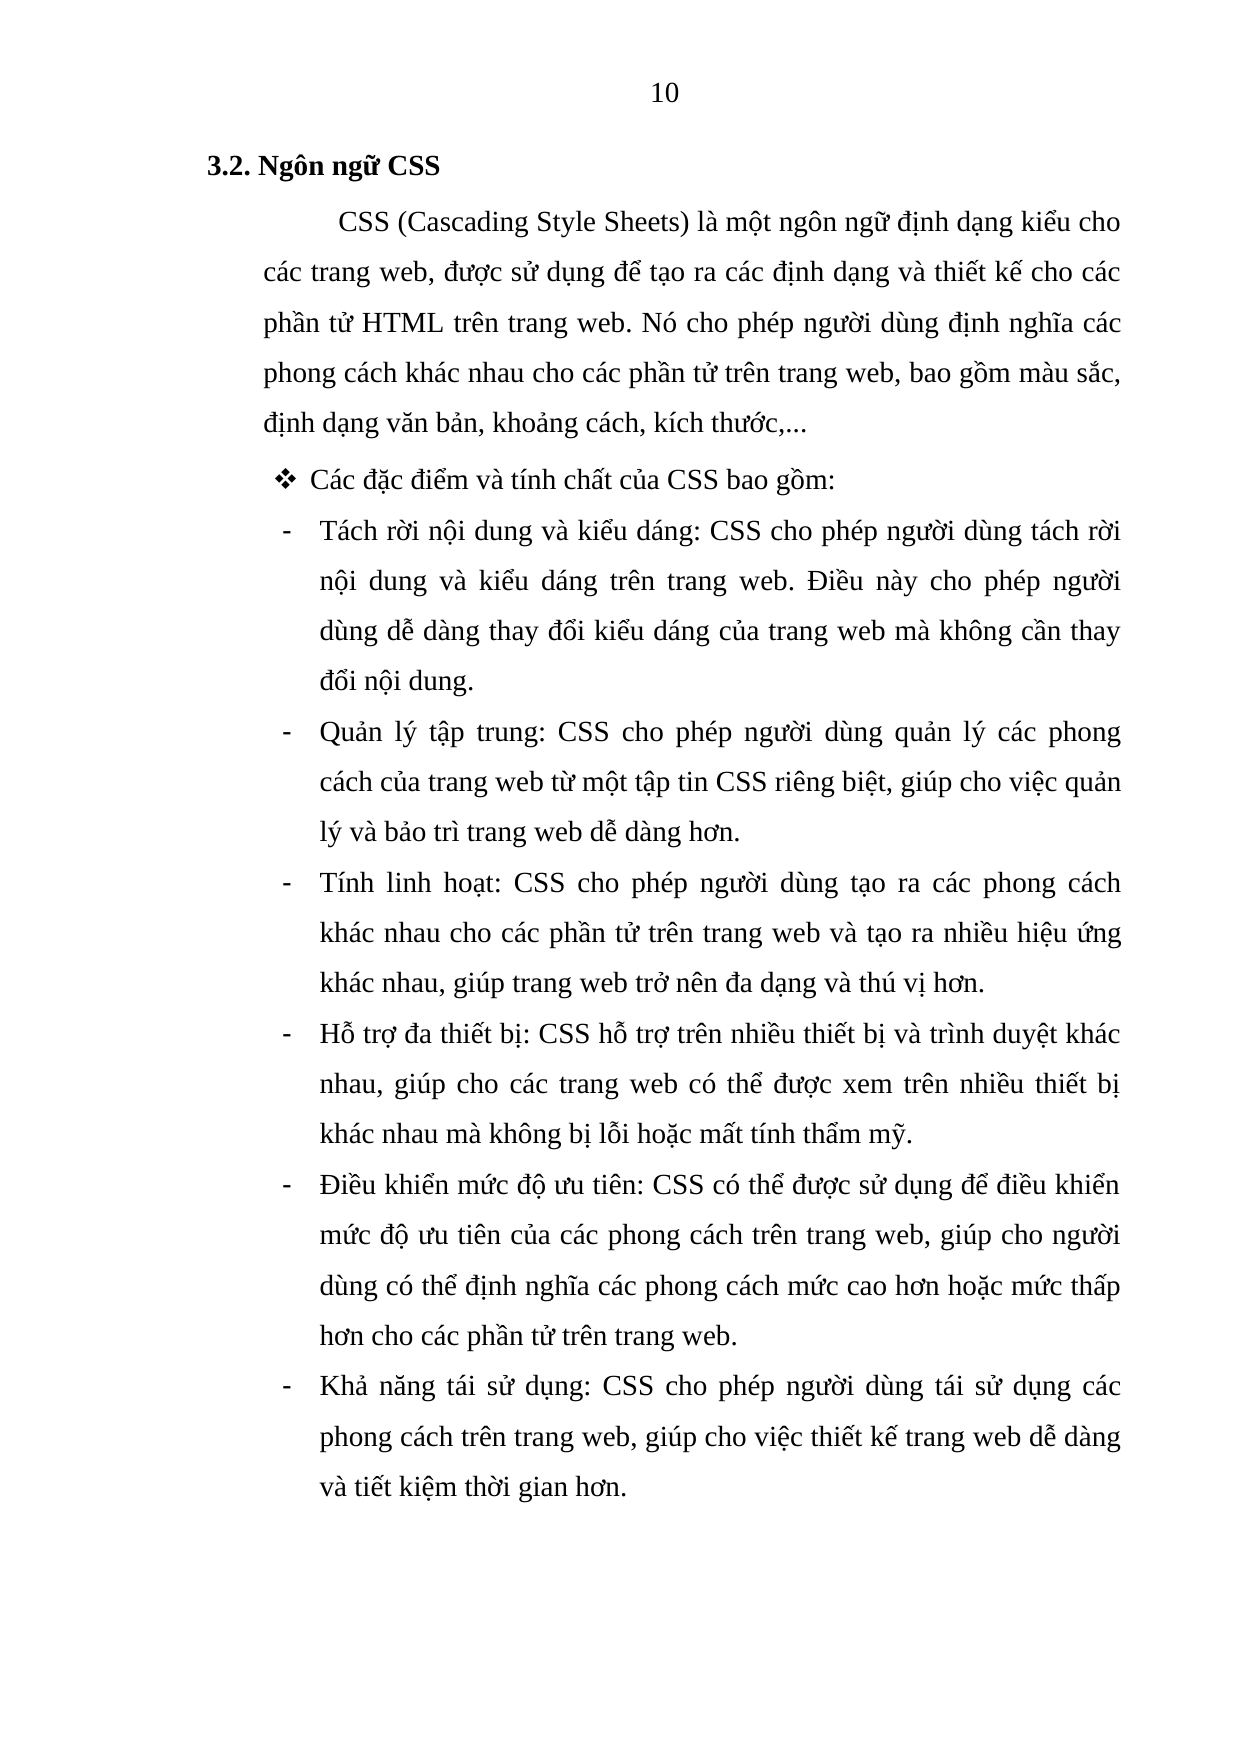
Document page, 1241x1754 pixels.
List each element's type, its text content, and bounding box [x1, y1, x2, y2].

list Quản lý tập trung: CSS cho phép người dùng quản lý các phong cách của trang web từ một tập tin CSS riêng biệt, giúp cho việc quản lý và bảo trì trang web dễ dàng hơn. [282, 714, 1122, 848]
list Điều khiển mức độ ưu tiên: CSS có thể được sử dụng để điều khiển mức độ ưu tiên của các phong cách trên trang web, giúp cho người dùng có thể định nghĩa các phong cách mức cao hơn hoặc mức thấp hơn cho các phần tử trên trang web. [282, 1167, 1122, 1352]
subtitle 3.2. Ngôn ngữ CSS [207, 148, 1122, 181]
text CSS (Cascading Style Sheets) là một ngôn ngữ định dạng kiểu cho các trang web, được sử dụng để tạo ra các định dạng và thiết kế cho các phần tử HTML trên trang web. Nó cho phép người dùng định nghĩa các phong cách khác nhau cho các phần tử trên trang web, bao gồm màu sắc, định dạng văn bản, khoảng cách, kích thước,... [263, 204, 1122, 439]
list Hỗ trợ đa thiết bị: CSS hỗ trợ trên nhiều thiết bị và trình duyệt khác nhau, giúp cho các trang web có thể được xem trên nhiều thiết bị khác nhau mà không bị lỗi hoặc mất tính thẩm mỹ. [282, 1016, 1122, 1150]
list Tách rời nội dung và kiểu dáng: CSS cho phép người dùng tách rời nội dung và kiểu dáng trên trang web. Điều này cho phép người dùng dễ dàng thay đổi kiểu dáng của trang web mà không cần thay đổi nội dung. [282, 512, 1122, 697]
list Tính linh hoạt: CSS cho phép người dùng tạo ra các phong cách khác nhau cho các phần tử trên trang web và tạo ra nhiều hiệu ứng khác nhau, giúp trang web trở nên đa dạng và thú vị hơn. [282, 865, 1122, 999]
list Các đặc điểm và tính chất của CSS bao gồm: [272, 462, 1122, 496]
list Khả năng tái sử dụng: CSS cho phép người dùng tái sử dụng các phong cách trên trang web, giúp cho việc thiết kế trang web dễ dàng và tiết kiệm thời gian hơn. [282, 1368, 1122, 1503]
